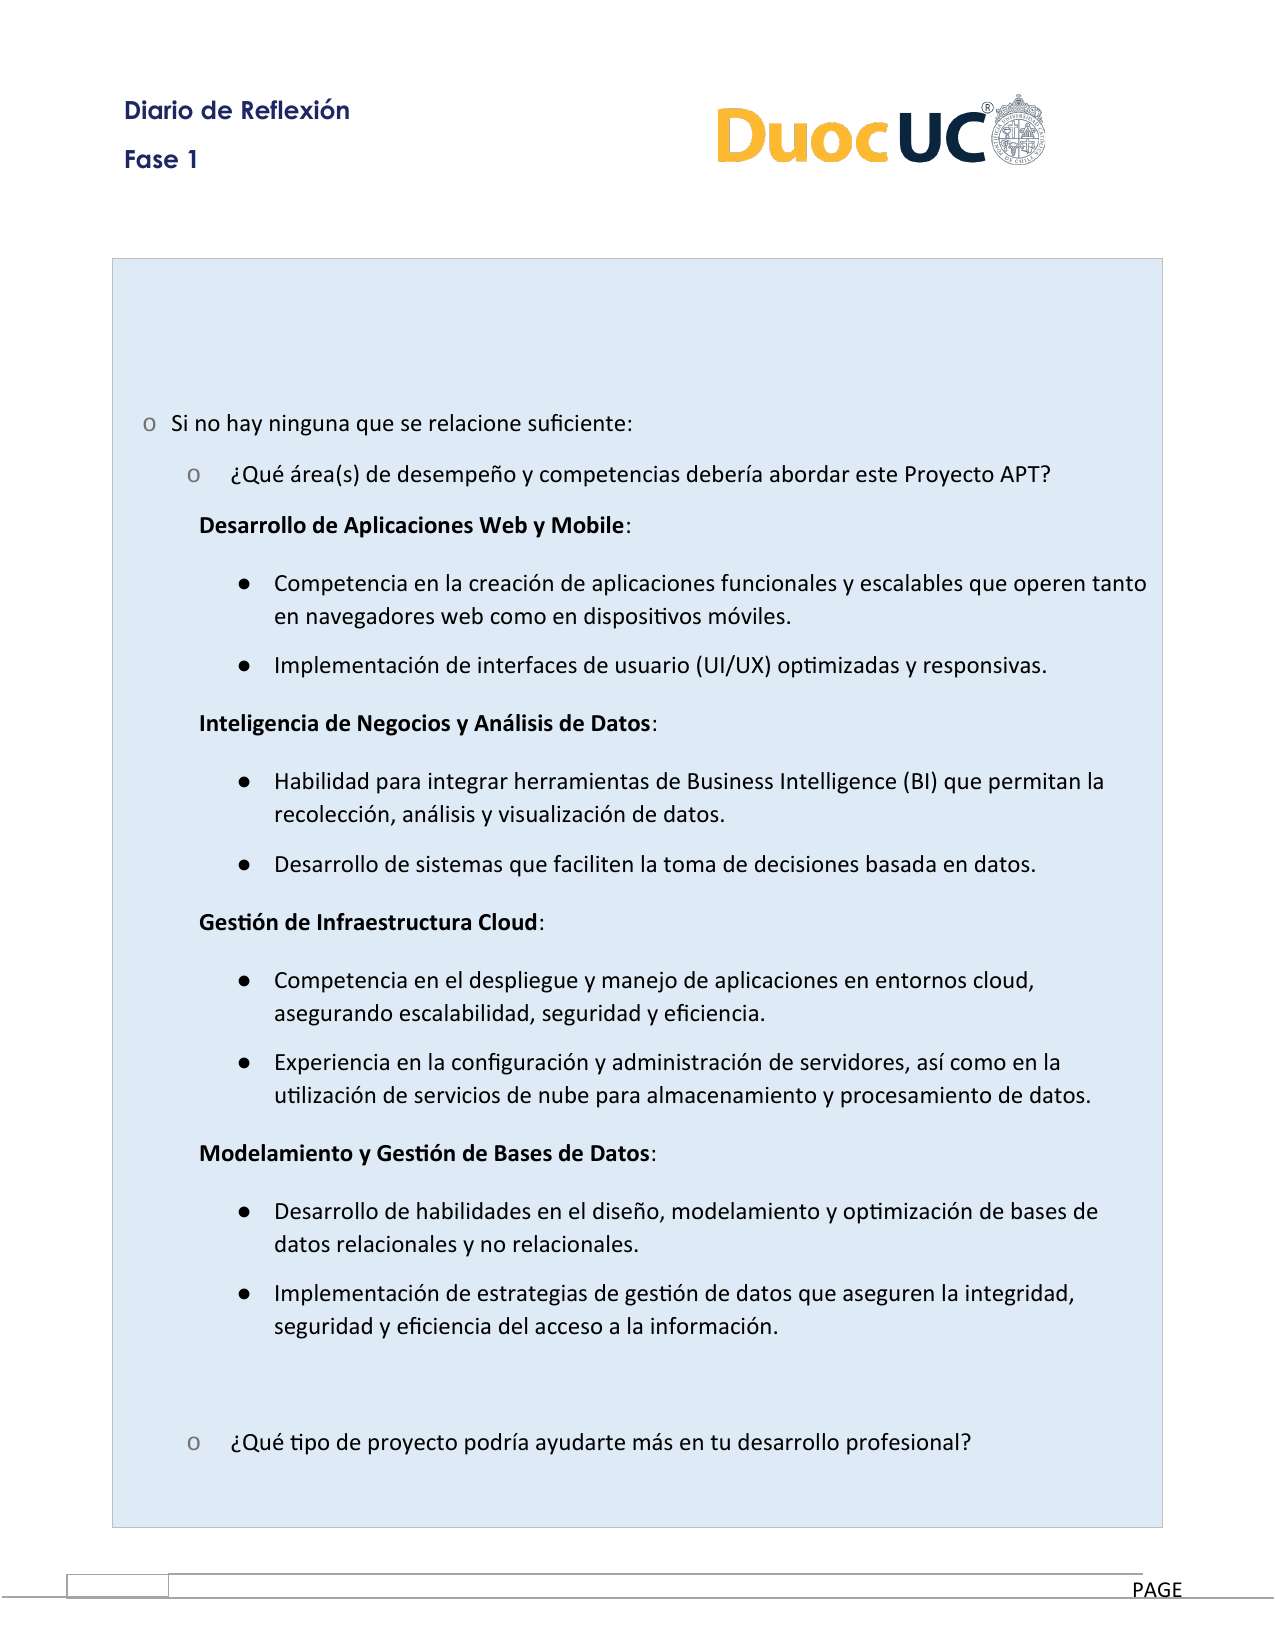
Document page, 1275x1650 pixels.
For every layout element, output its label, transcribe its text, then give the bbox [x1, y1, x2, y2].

picture [717, 94, 1046, 165]
